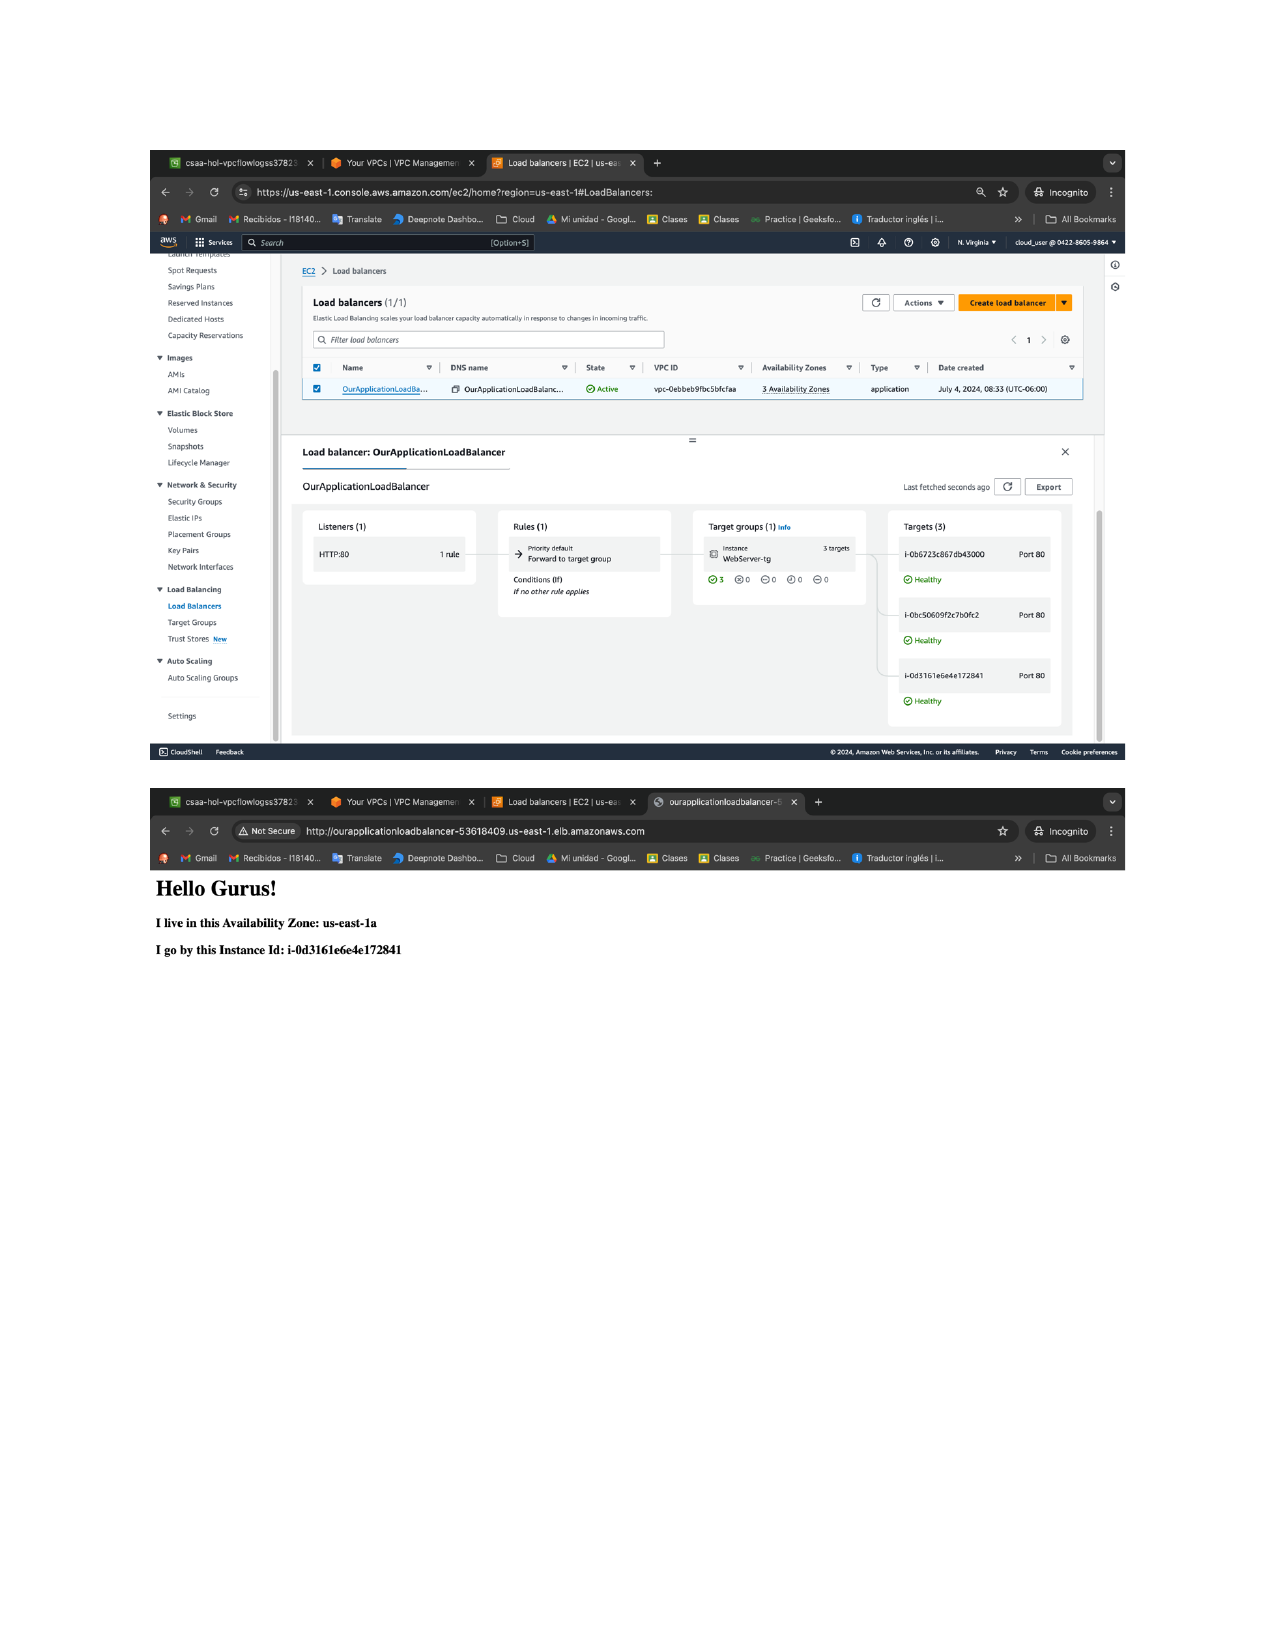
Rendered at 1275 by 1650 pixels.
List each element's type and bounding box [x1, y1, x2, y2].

picture [150, 150, 1125, 760]
picture [150, 788, 1125, 1398]
